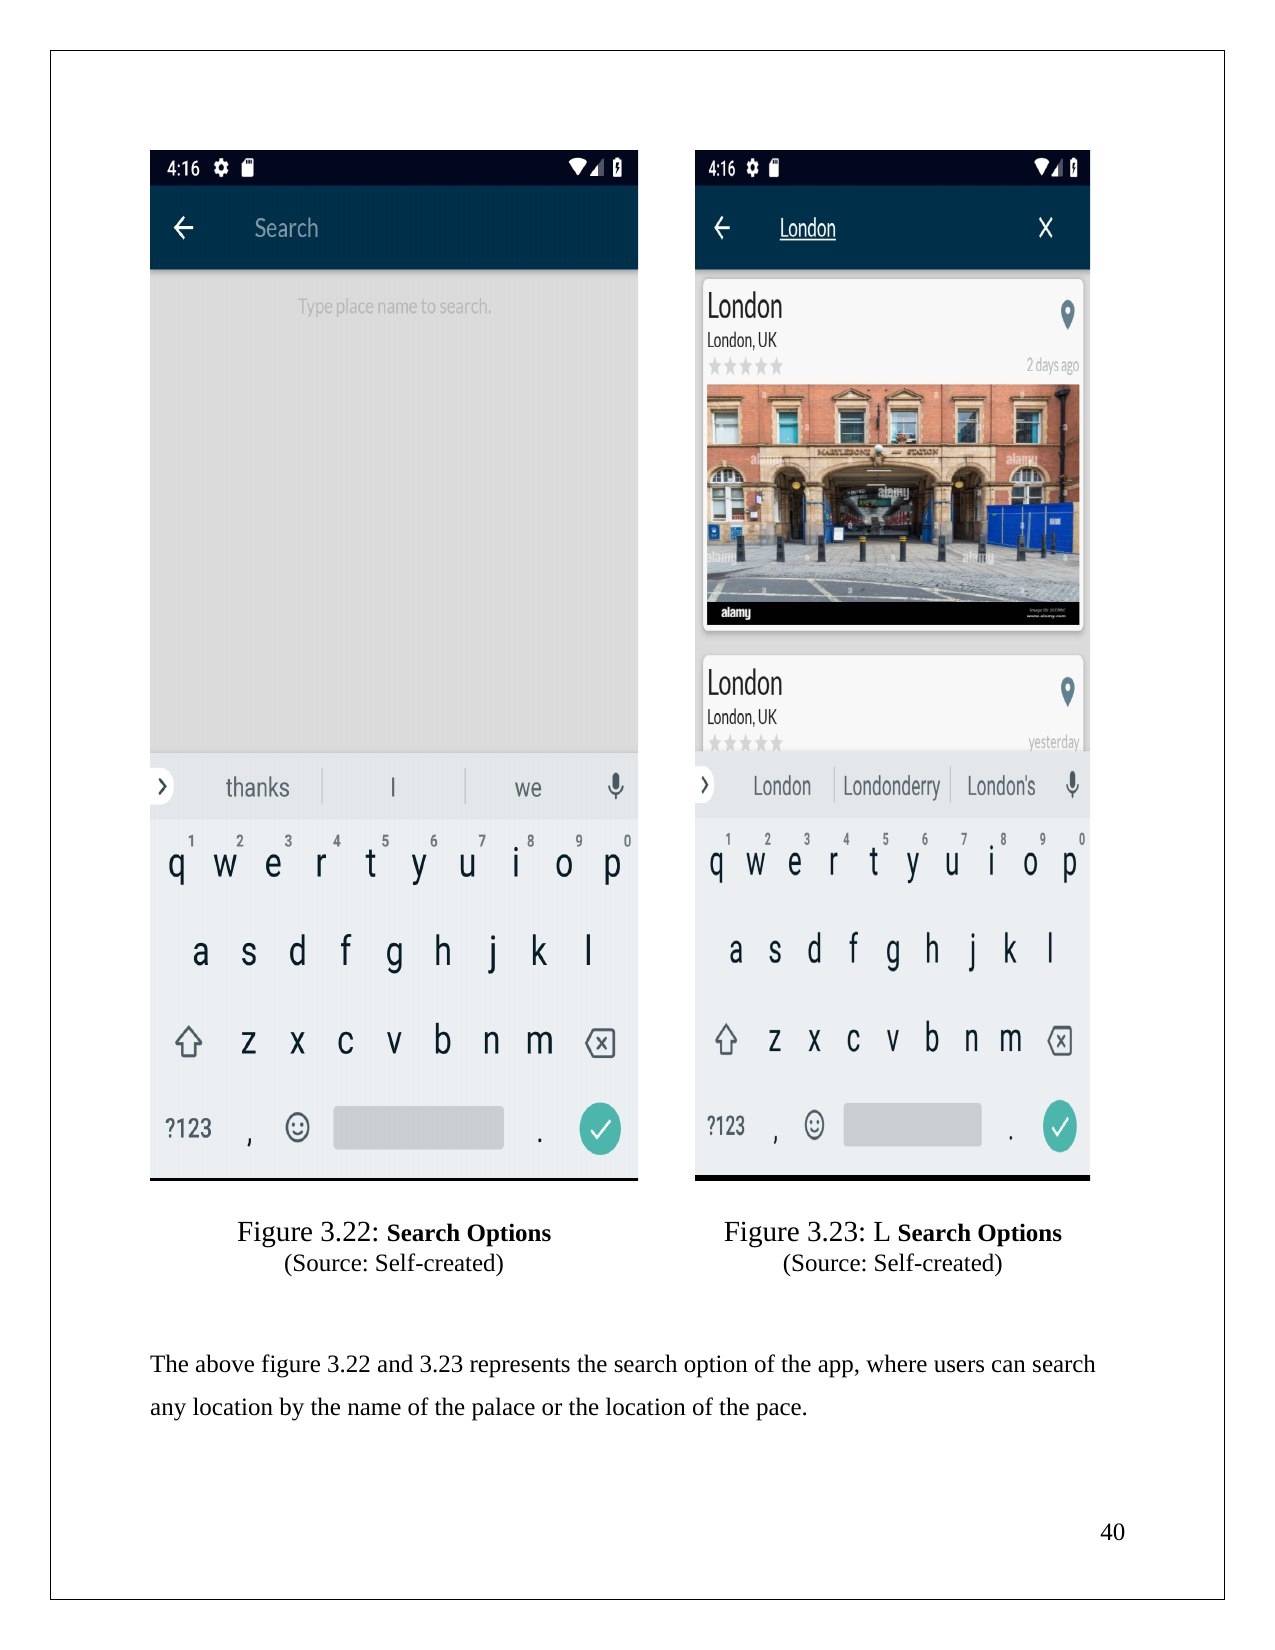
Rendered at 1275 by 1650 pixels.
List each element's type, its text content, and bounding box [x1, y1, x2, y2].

picture [715, 217, 729, 235]
picture [828, 224, 834, 236]
picture [281, 226, 286, 236]
picture [257, 221, 264, 229]
picture [805, 226, 809, 236]
picture [175, 217, 193, 238]
table_header Figure 3.22: Search Options (Source: Self-created) [139, 150, 649, 1306]
text The above figure 3.22 and 3.23 represents the search option of the app, where users can search any location by the name of the palace or the location of the pace. [150, 1349, 1125, 1421]
picture [150, 270, 639, 1181]
picture [1042, 219, 1052, 235]
picture [782, 219, 787, 236]
table_header Figure 3.23: L Search Options (Source: Self-created) [649, 150, 1136, 1306]
picture [796, 224, 805, 236]
picture [150, 150, 639, 185]
picture [810, 219, 815, 235]
picture [695, 150, 1091, 185]
picture [695, 270, 1091, 1181]
